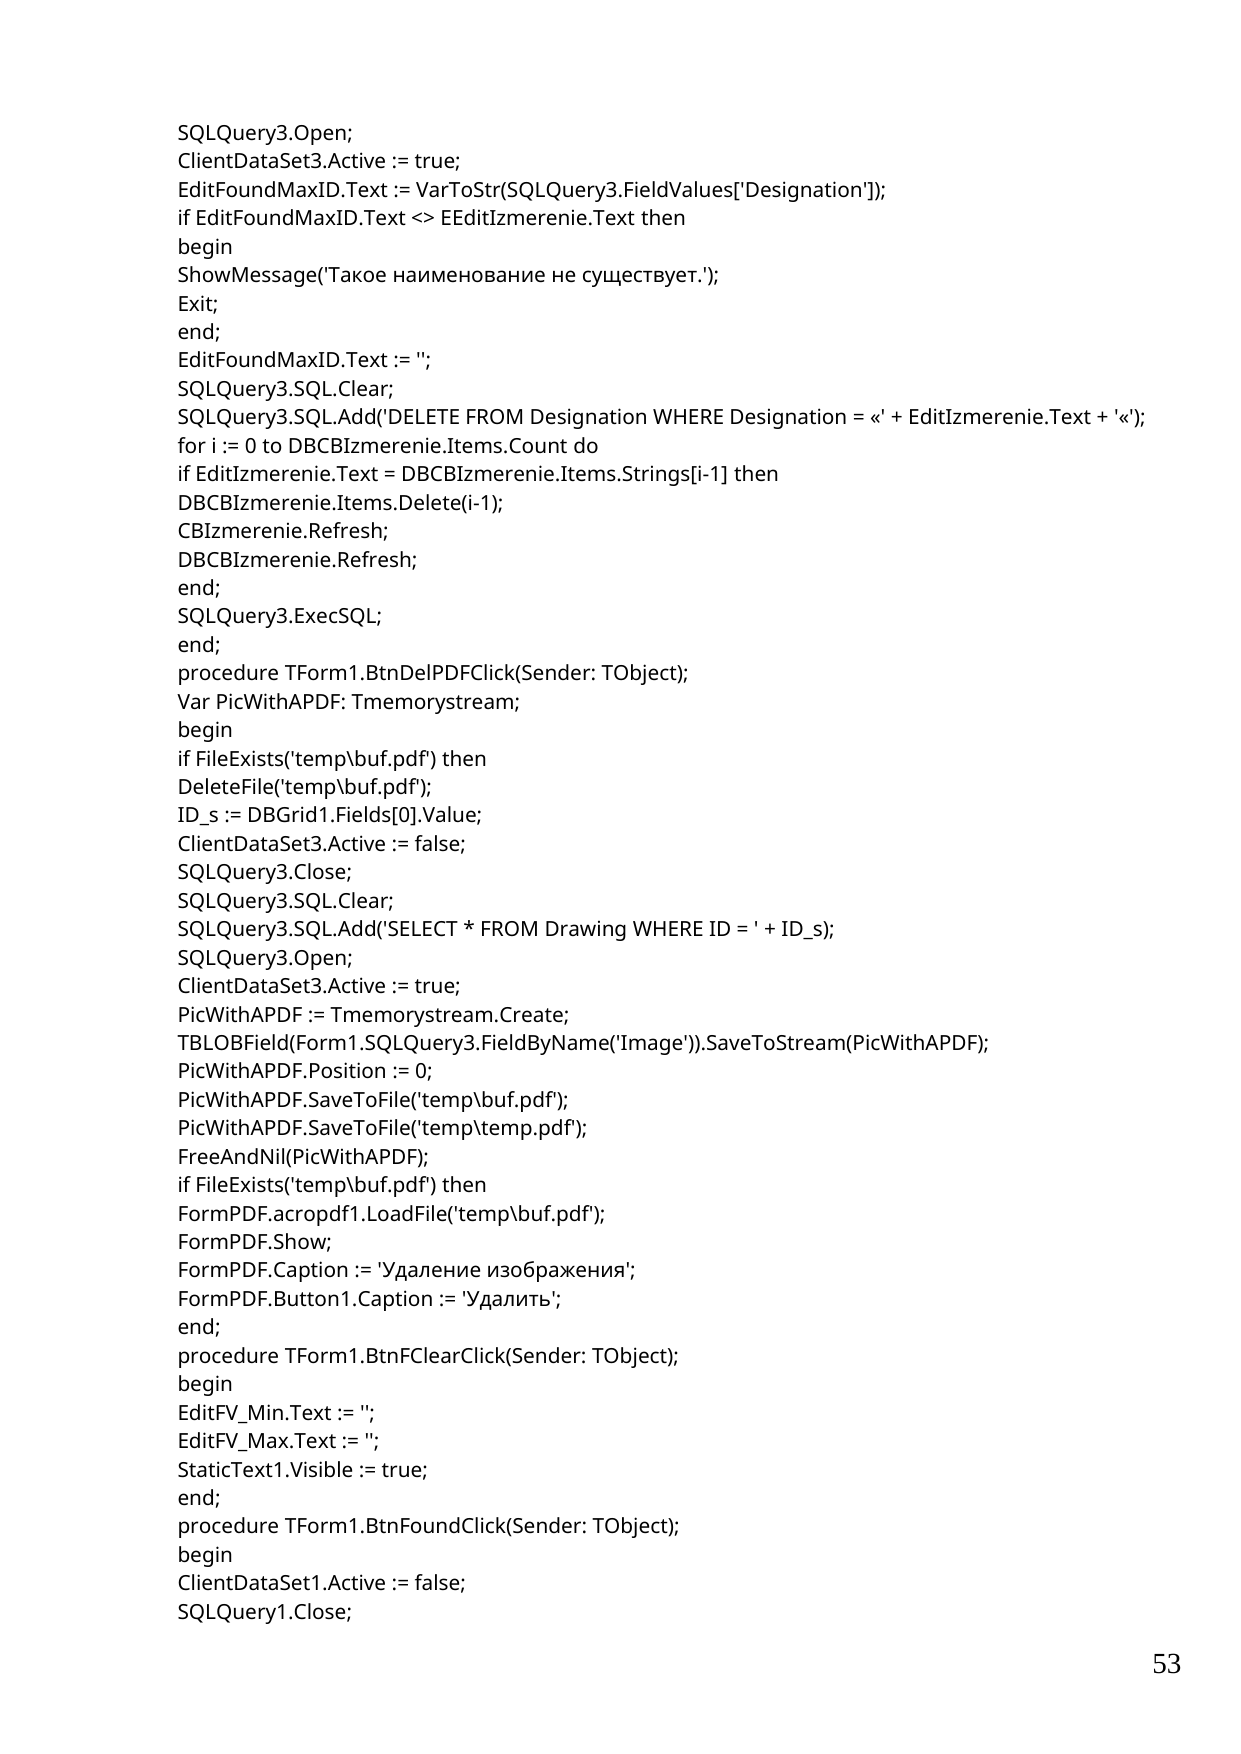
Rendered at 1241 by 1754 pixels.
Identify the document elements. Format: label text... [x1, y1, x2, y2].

text end; [177, 1483, 1181, 1512]
text PicWithAPDF.SaveToFile('temp\buf.pdf'); [177, 1085, 1181, 1113]
text ClientDataSet3.Active := true; [177, 147, 1181, 175]
text SQLQuery3.Close; [177, 857, 1181, 886]
text PicWithAPDF := Tmemorystream.Create; [177, 1000, 1181, 1028]
text SQLQuery1.Close; [177, 1597, 1181, 1625]
text SQLQuery3.Open; [177, 118, 1181, 147]
text EditFV_Min.Text := ''; [177, 1398, 1181, 1426]
text CBIzmerenie.Refresh; [177, 516, 1181, 545]
text EditFoundMaxID.Text := VarToStr(SQLQuery3.FieldValues['Designation']); [177, 175, 1181, 203]
text StaticText1.Visible := true; [177, 1455, 1181, 1483]
text SQLQuery3.ExecSQL; [177, 602, 1181, 630]
text ShowMessage('Такое наименование не существует.'); [177, 260, 1181, 289]
text if FileExists('temp\buf.pdf') then [177, 1170, 1181, 1199]
text PicWithAPDF.SaveToFile('temp\temp.pdf'); [177, 1113, 1181, 1142]
text for i := 0 to DBCBIzmerenie.Items.Count do [177, 431, 1181, 459]
text ID_s := DBGrid1.Fields[0].Value; [177, 801, 1181, 829]
text if FileExists('temp\buf.pdf') then [177, 744, 1181, 772]
text EditFV_Max.Text := ''; [177, 1426, 1181, 1455]
text EditFoundMaxID.Text := ''; [177, 346, 1181, 374]
text SQLQuery3.SQL.Add('SELECT * FROM Drawing WHERE ID = ' + ID_s); [177, 914, 1181, 943]
text if EditIzmerenie.Text = DBCBIzmerenie.Items.Strings[i-1] then [177, 459, 1181, 488]
text ClientDataSet1.Active := false; [177, 1568, 1181, 1597]
text Var PicWithAPDF: Tmemorystream; [177, 687, 1181, 715]
text ClientDataSet3.Active := false; [177, 829, 1181, 857]
text end; [177, 317, 1181, 346]
text SQLQuery3.SQL.Clear; [177, 886, 1181, 914]
text Exit; [177, 289, 1181, 317]
text procedure TForm1.BtnFClearClick(Sender: TObject); [177, 1341, 1181, 1369]
text DBCBIzmerenie.Items.Delete(i-1); [177, 488, 1181, 516]
text end; [177, 573, 1181, 602]
text end; [177, 1312, 1181, 1341]
text DeleteFile('temp\buf.pdf'); [177, 772, 1181, 801]
text procedure TForm1.BtnFoundClick(Sender: TObject); [177, 1512, 1181, 1540]
text begin [177, 232, 1181, 260]
text FormPDF.acropdf1.LoadFile('temp\buf.pdf'); [177, 1199, 1181, 1227]
text begin [177, 1369, 1181, 1398]
text begin [177, 1540, 1181, 1568]
text TBLOBField(Form1.SQLQuery3.FieldByName('Image')).SaveToStream(PicWithAPDF); [177, 1028, 1181, 1057]
text SQLQuery3.Open; [177, 943, 1181, 971]
text PicWithAPDF.Position := 0; [177, 1057, 1181, 1085]
text begin [177, 715, 1181, 744]
text if EditFoundMaxID.Text <> EEditIzmerenie.Text then [177, 203, 1181, 232]
text FreeAndNil(PicWithAPDF); [177, 1142, 1181, 1170]
text procedure TForm1.BtnDelPDFClick(Sender: TObject); [177, 658, 1181, 687]
text SQLQuery3.SQL.Clear; [177, 374, 1181, 402]
text FormPDF.Show; [177, 1227, 1181, 1256]
text FormPDF.Caption := 'Удаление изображения'; [177, 1256, 1181, 1284]
text FormPDF.Button1.Caption := 'Удалить'; [177, 1284, 1181, 1312]
text ClientDataSet3.Active := true; [177, 971, 1181, 1000]
text DBCBIzmerenie.Refresh; [177, 545, 1181, 573]
text end; [177, 630, 1181, 658]
text SQLQuery3.SQL.Add('DELETE FROM Designation WHERE Designation = «' + EditIzmerenie.Text + '«'); [177, 402, 1181, 431]
